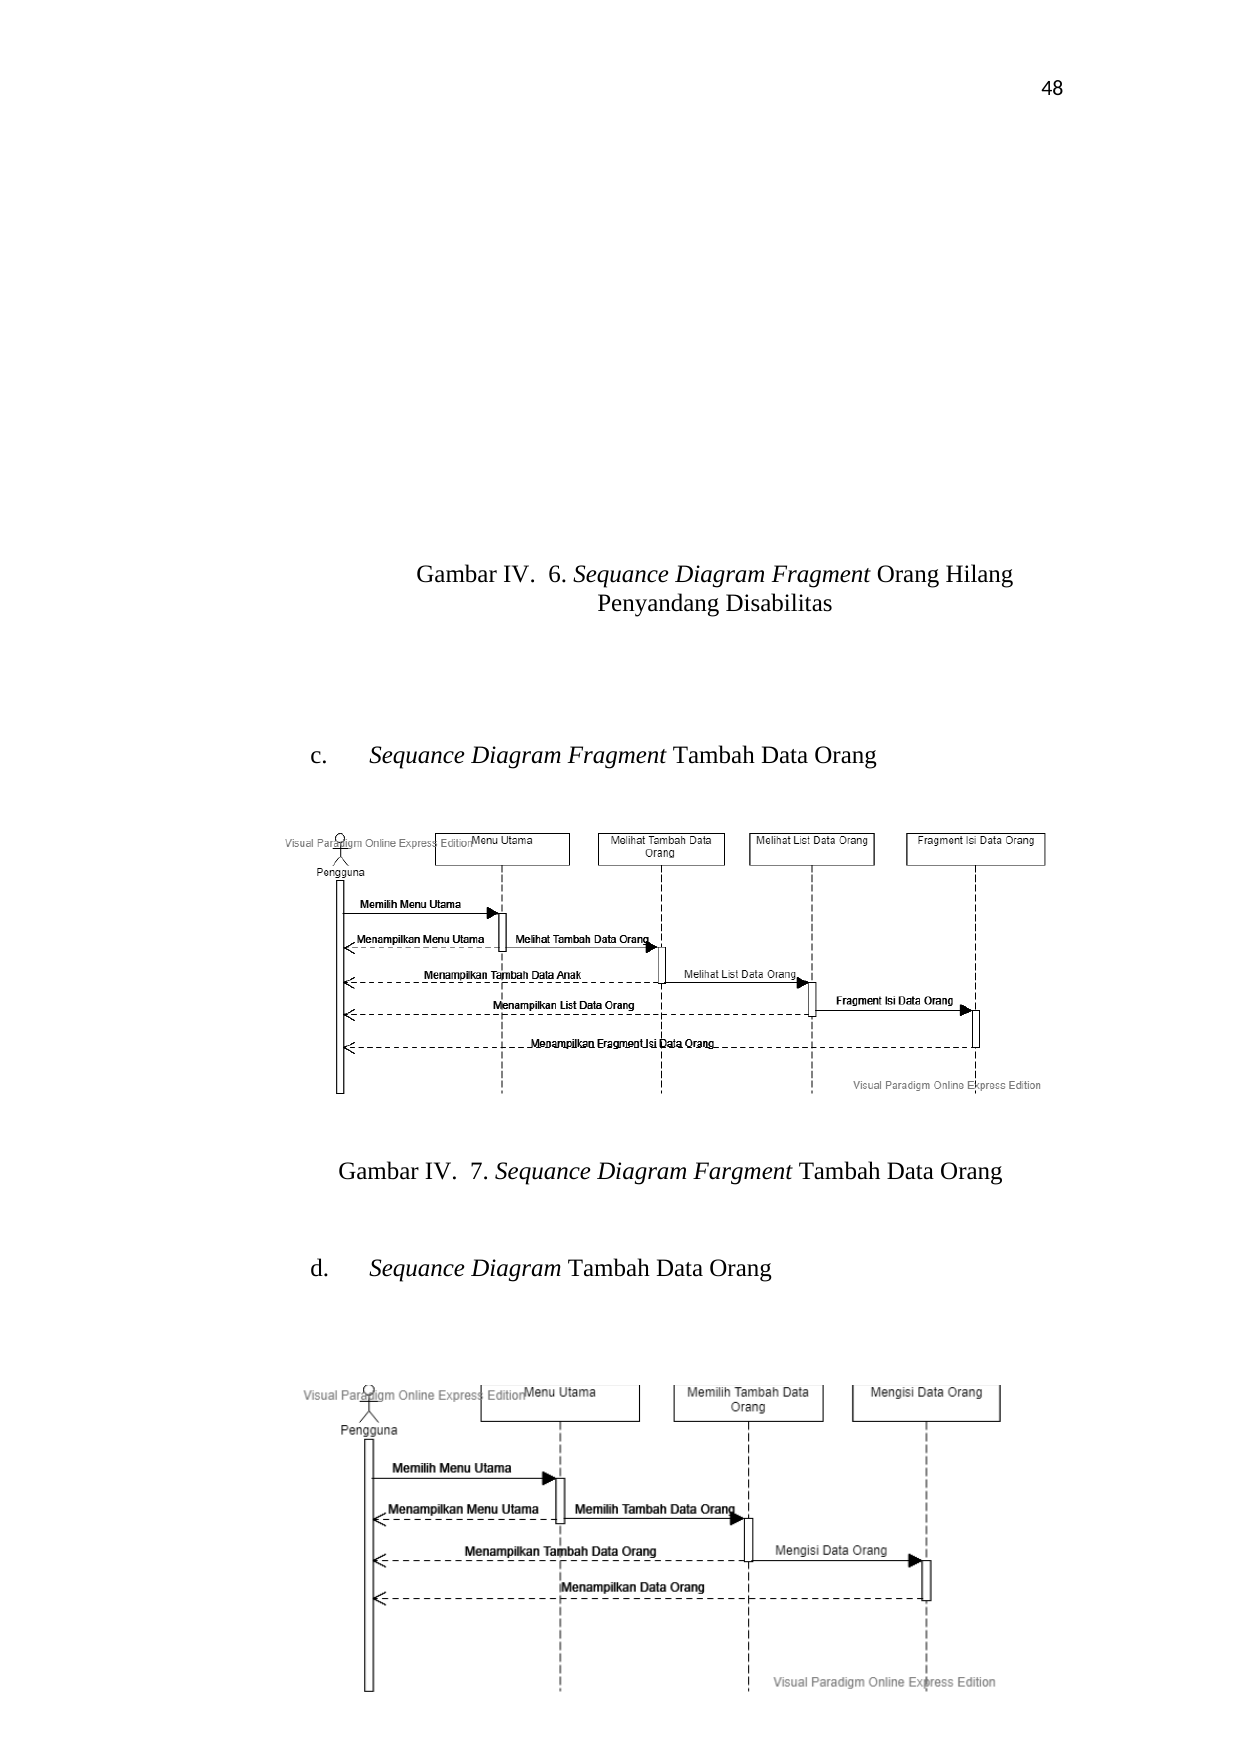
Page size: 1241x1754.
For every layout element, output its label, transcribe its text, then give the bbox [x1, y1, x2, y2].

list Sequance Diagram Tambah Data Orang [310, 1253, 1063, 1281]
picture [279, 833, 1046, 1095]
picture [297, 1385, 1002, 1694]
list Sequance Diagram Fragment Tambah Data Orang [310, 740, 1063, 768]
